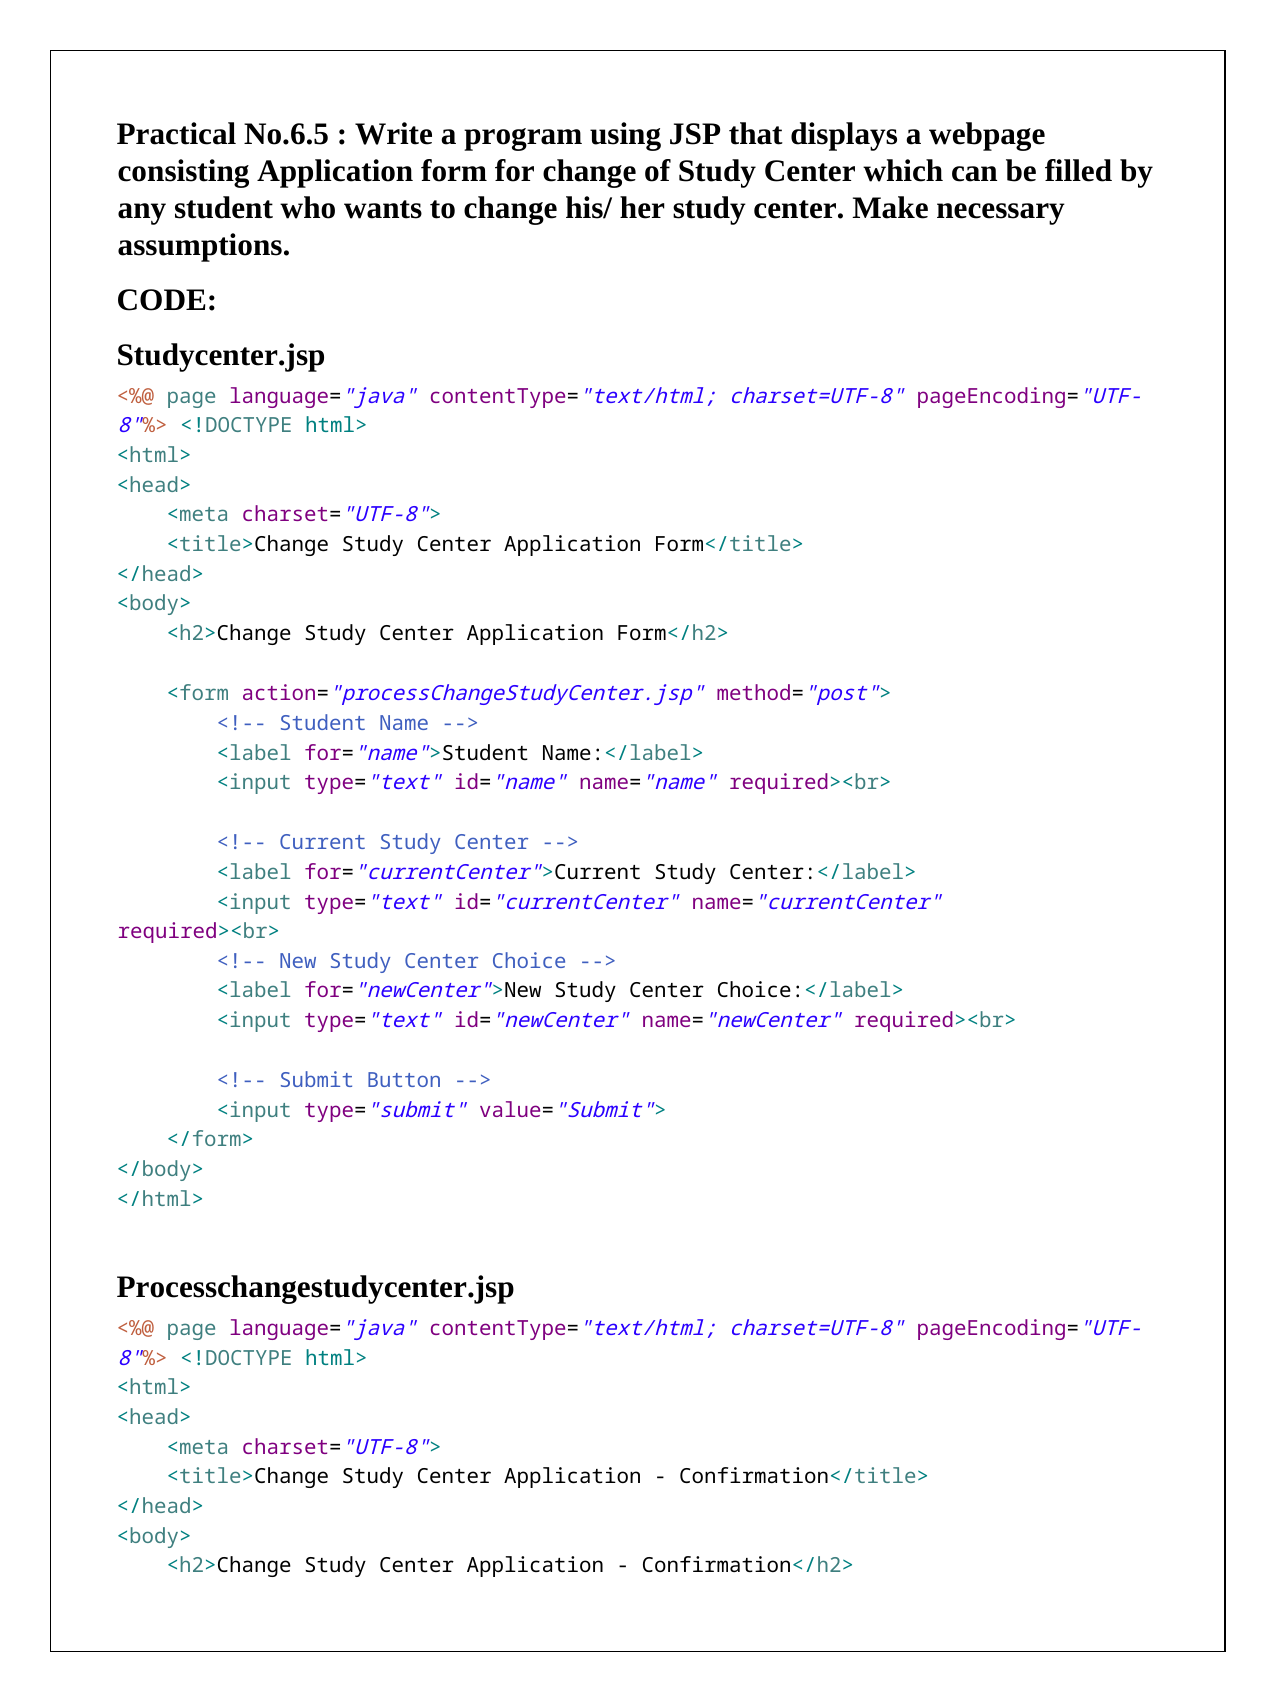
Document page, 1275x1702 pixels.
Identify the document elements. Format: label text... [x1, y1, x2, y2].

text <form action="processChangeStudyCenter.jsp" method="post"> [116, 678, 1156, 707]
text Processchangestudycenter.jsp [116, 1268, 1156, 1304]
text <meta charset="UTF-8"> [116, 499, 1156, 528]
text <title>Change Study Center Application - Confirmation</title> [116, 1461, 1156, 1490]
text <!-- Student Name --> [116, 708, 1156, 736]
text <label for="name">Student Name:</label> [116, 738, 1156, 766]
text <h2>Change Study Center Application Form</h2> [116, 618, 1156, 647]
text <body> [116, 1521, 1156, 1549]
text <input type="text" id="newCenter" name="newCenter" required><br> [116, 1005, 1156, 1034]
text <body> [116, 588, 1156, 617]
text </html> [116, 1184, 1156, 1212]
text CODE: [116, 281, 1156, 317]
text </body> [116, 1154, 1156, 1183]
text <input type="submit" value="Submit"> [116, 1095, 1156, 1123]
text </head> [116, 1491, 1156, 1520]
text </head> [116, 559, 1156, 587]
text <meta charset="UTF-8"> [116, 1432, 1156, 1460]
text <head> [116, 470, 1156, 498]
text <head> [116, 1402, 1156, 1431]
text <h2>Change Study Center Application - Confirmation</h2> [116, 1551, 1156, 1579]
text </form> [116, 1124, 1156, 1153]
text <%@ page language="java" contentType="text/html; charset=UTF-8" pageEncoding="UTF-8"%> <!DOCTYPE html> [116, 381, 1156, 439]
text <input type="text" id="name" name="name" required><br> [116, 767, 1156, 796]
text <label for="currentCenter">Current Study Center:</label> [116, 857, 1156, 885]
text <title>Change Study Center Application Form</title> [116, 529, 1156, 557]
text <input type="text" id="currentCenter" name="currentCenter" required><br> [116, 887, 1046, 944]
text <!-- New Study Center Choice --> [116, 946, 1156, 974]
text Studycenter.jsp [116, 336, 1156, 372]
text <!-- Submit Button --> [116, 1065, 1156, 1093]
text <html> [116, 1372, 1156, 1401]
text <html> [116, 440, 1156, 468]
text <label for="newCenter">New Study Center Choice:</label> [116, 975, 1156, 1004]
text <%@ page language="java" contentType="text/html; charset=UTF-8" pageEncoding="UTF-8"%> <!DOCTYPE html> [116, 1313, 1156, 1371]
text <!-- Current Study Center --> [116, 827, 1156, 856]
text Practical No.6.5 : Write a program using JSP that displays a webpage consisting Application form for change of Study Center which can be filled by any student who wants to change his/ her study center. Make necessary assumptions. [116, 116, 1156, 262]
